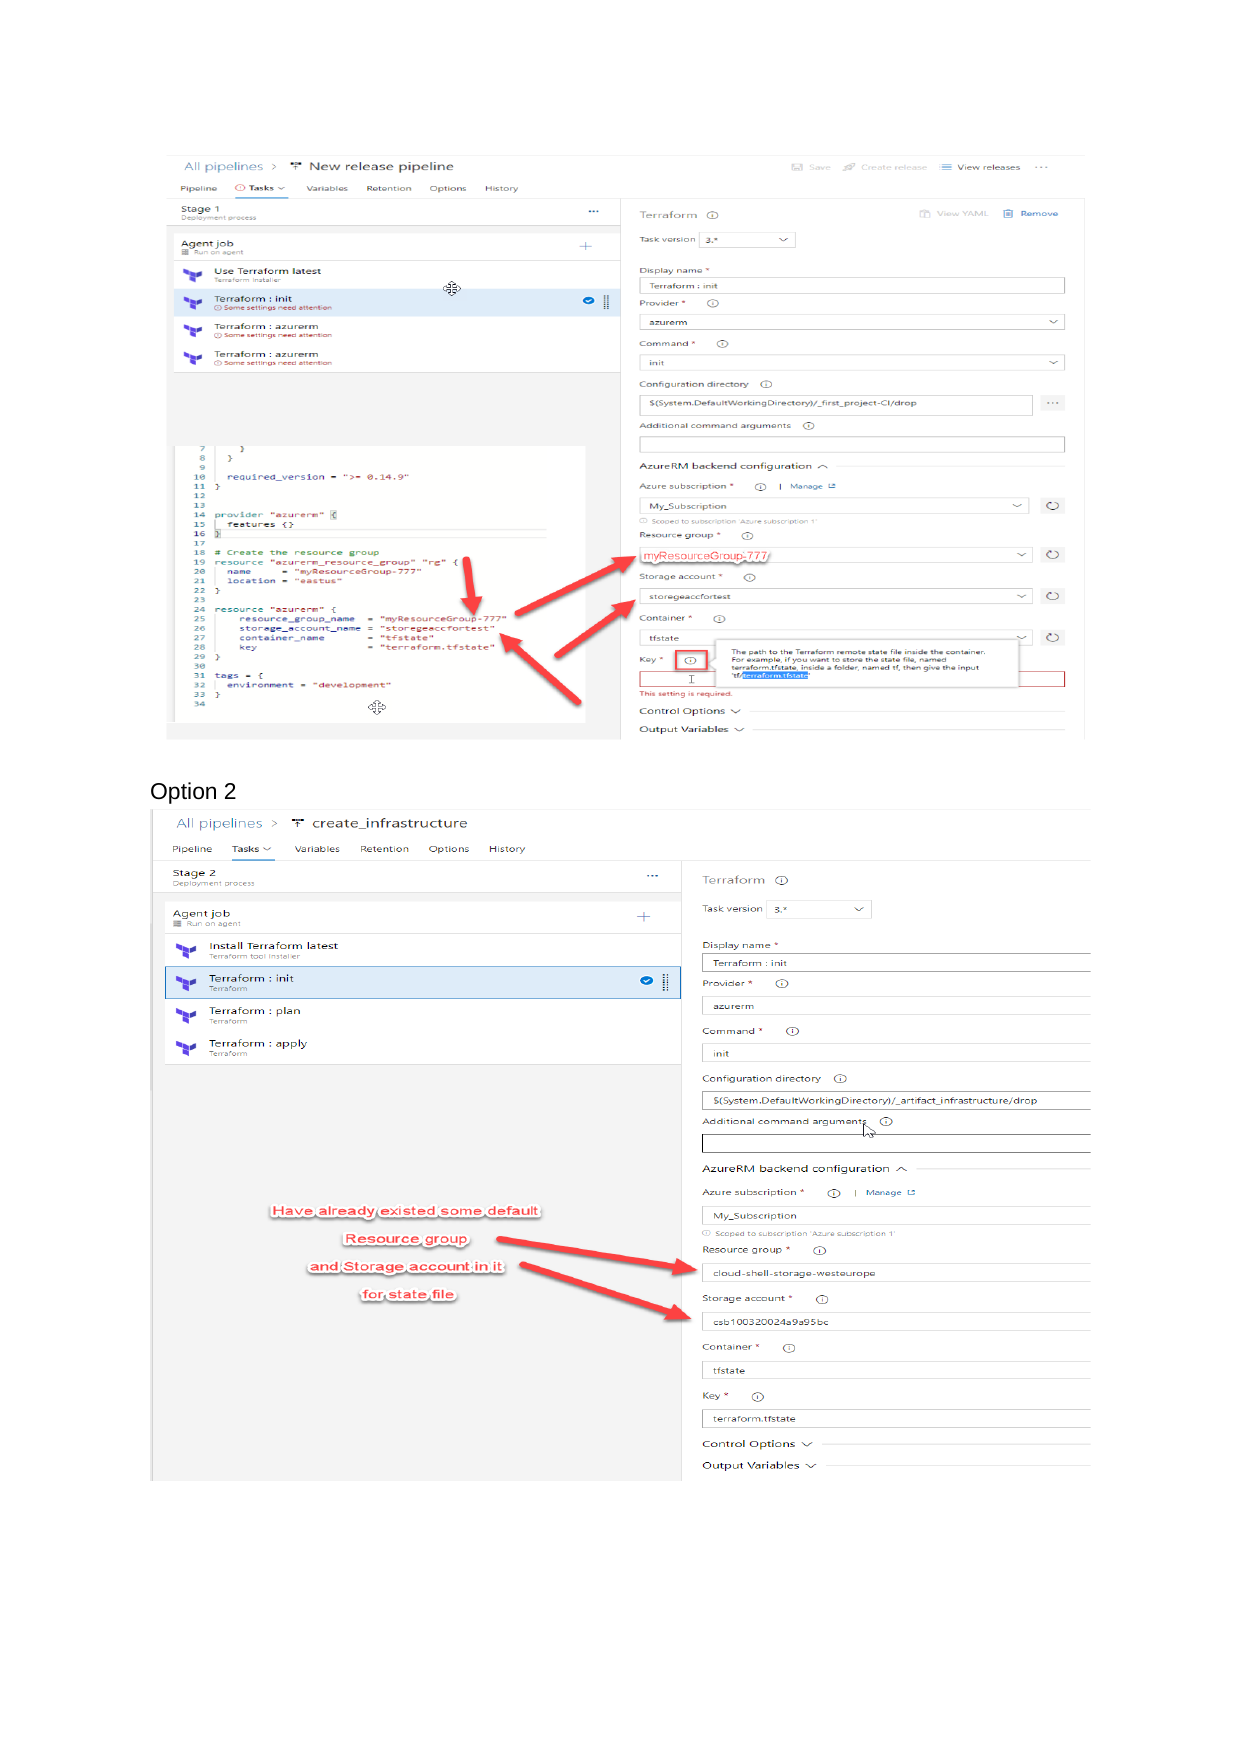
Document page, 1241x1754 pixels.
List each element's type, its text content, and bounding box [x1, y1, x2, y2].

picture [150, 150, 1091, 744]
text Option 2 [150, 778, 1090, 804]
picture [150, 808, 1091, 1481]
